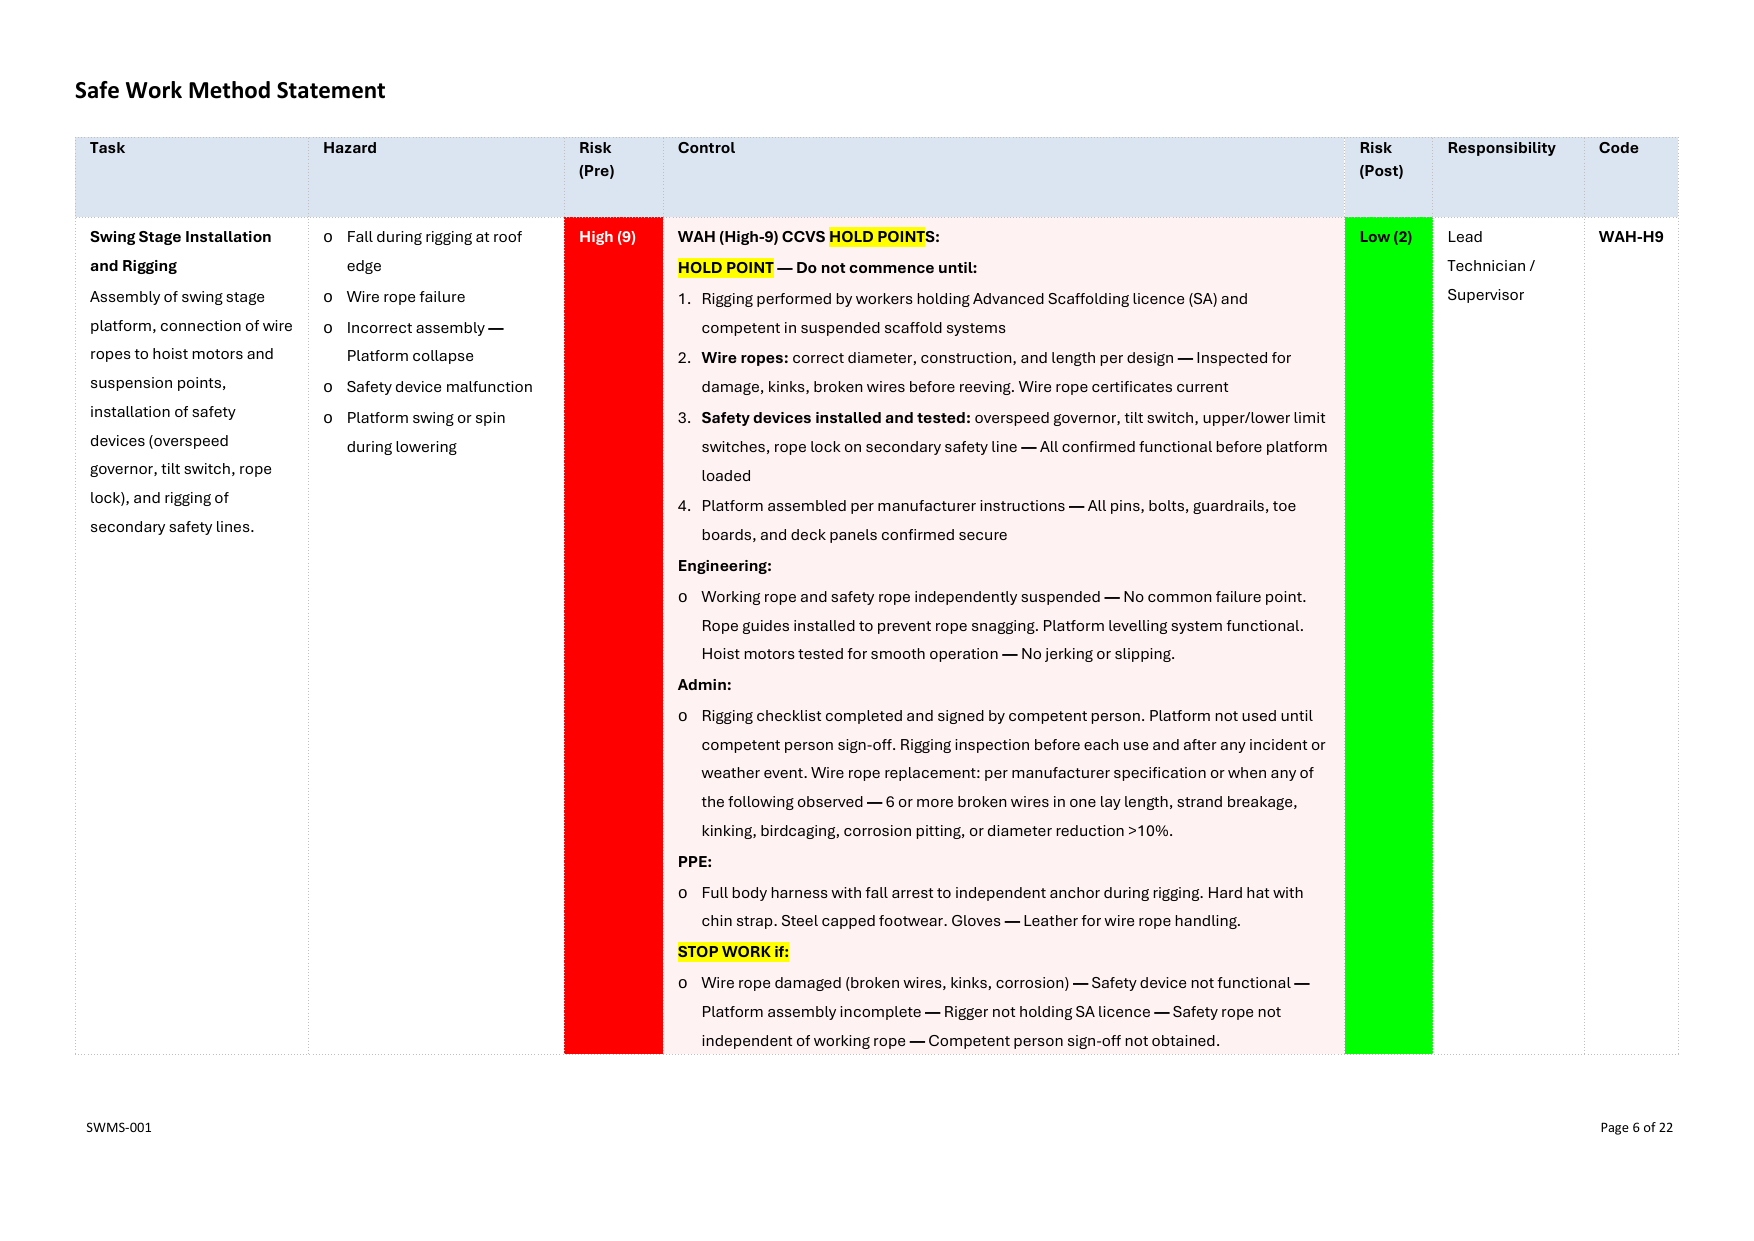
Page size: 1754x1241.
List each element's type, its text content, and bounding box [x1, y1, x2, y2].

table_cell WAH (High-9) CCVS HOLD POINTS: HOLD POINT — Do not commence until: Rigging performed by workers holding Advanced Scaffolding licence (SA) and competent in suspended scaffold systems Wire ropes: correct diameter, construction, and length per design — Inspected for damage, kinks, broken wires before reeving. Wire rope certificates current Safety devices installed and tested: overspeed governor, tilt switch, upper/lower limit switches, rope lock on secondary safety line — All confirmed functional before platform loaded Platform assembled per manufacturer instructions — All pins, bolts, guardrails, toe boards, and deck panels confirmed secure Engineering: Working rope and safety rope independently suspended — No common failure point. Rope guides installed to prevent rope snagging. Platform levelling system functional. Hoist motors tested for smooth operation — No jerking or slipping. Admin: Rigging checklist completed and signed by competent person. Platform not used until competent person sign-off. Rigging inspection before each use and after any incident or weather event. Wire rope replacement: per manufacturer specification or when any of the following observed — 6 or more broken wires in one lay length, strand breakage, kinking, birdcaging, corrosion pitting, or diameter reduction >10%. PPE: Full body harness with fall arrest to independent anchor during rigging. Hard hat with chin strap. Steel capped footwear. Gloves — Leather for wire rope handling. STOP WORK if: Wire rope damaged (broken wires, kinks, corrosion) — Safety device not functional — Platform assembly incomplete — Rigger not holding SA licence — Safety rope not independent of working rope — Competent person sign-off not obtained. [663, 217, 1344, 1054]
table_header Control [663, 137, 1344, 217]
table_header Risk (Pre) [564, 137, 663, 217]
table_cell WAH-H9 [1584, 217, 1678, 1054]
table_cell High (9) [564, 217, 663, 1054]
table_header Task [75, 137, 308, 217]
table_cell Low (2) [1345, 217, 1433, 1054]
table_header Hazard [308, 137, 564, 217]
table_header Risk (Post) [1345, 137, 1433, 217]
table_header Code [1584, 137, 1678, 217]
table_header Responsibility [1433, 137, 1584, 217]
table_cell Swing Stage Installation and Rigging Assembly of swing stage platform, connection of wire ropes to hoist motors and suspension points, installation of safety devices (overspeed governor, tilt switch, rope lock), and rigging of secondary safety lines. [75, 217, 308, 1054]
table_cell Fall during rigging at roof edge Wire rope failure Incorrect assembly — Platform collapse Safety device malfunction Platform swing or spin during lowering [308, 217, 564, 1054]
table_cell Lead Technician / Supervisor [1433, 217, 1584, 1054]
